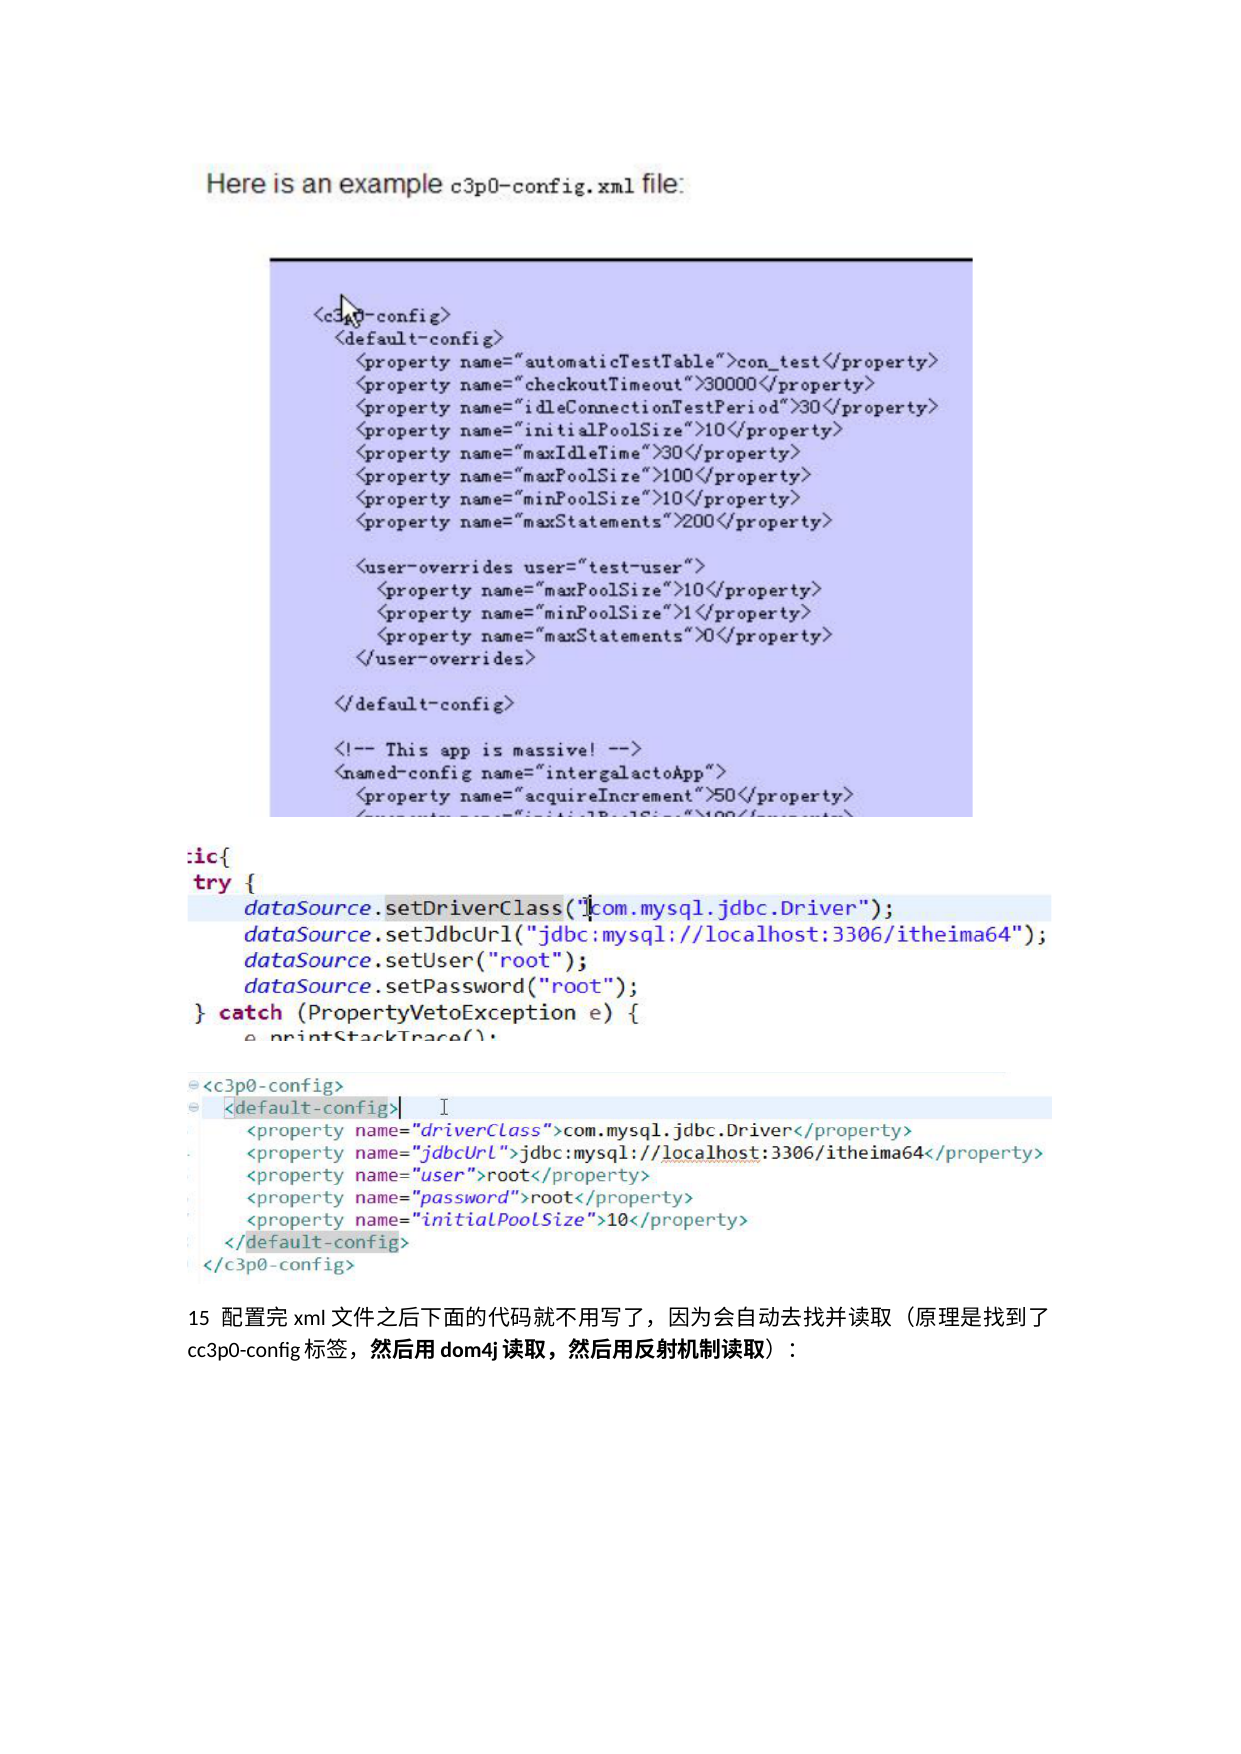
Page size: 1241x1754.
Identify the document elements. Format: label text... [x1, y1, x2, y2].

text 15 配置完xml文件之后下面的代码就不用写了，因为会自动去找并读取（原理是找到了cc3p0-config标签，然后用dom4j读取，然后用反射机制读取）： [187, 1299, 1053, 1364]
picture [187, 1072, 1052, 1284]
picture [187, 162, 973, 817]
picture [187, 844, 1052, 1041]
